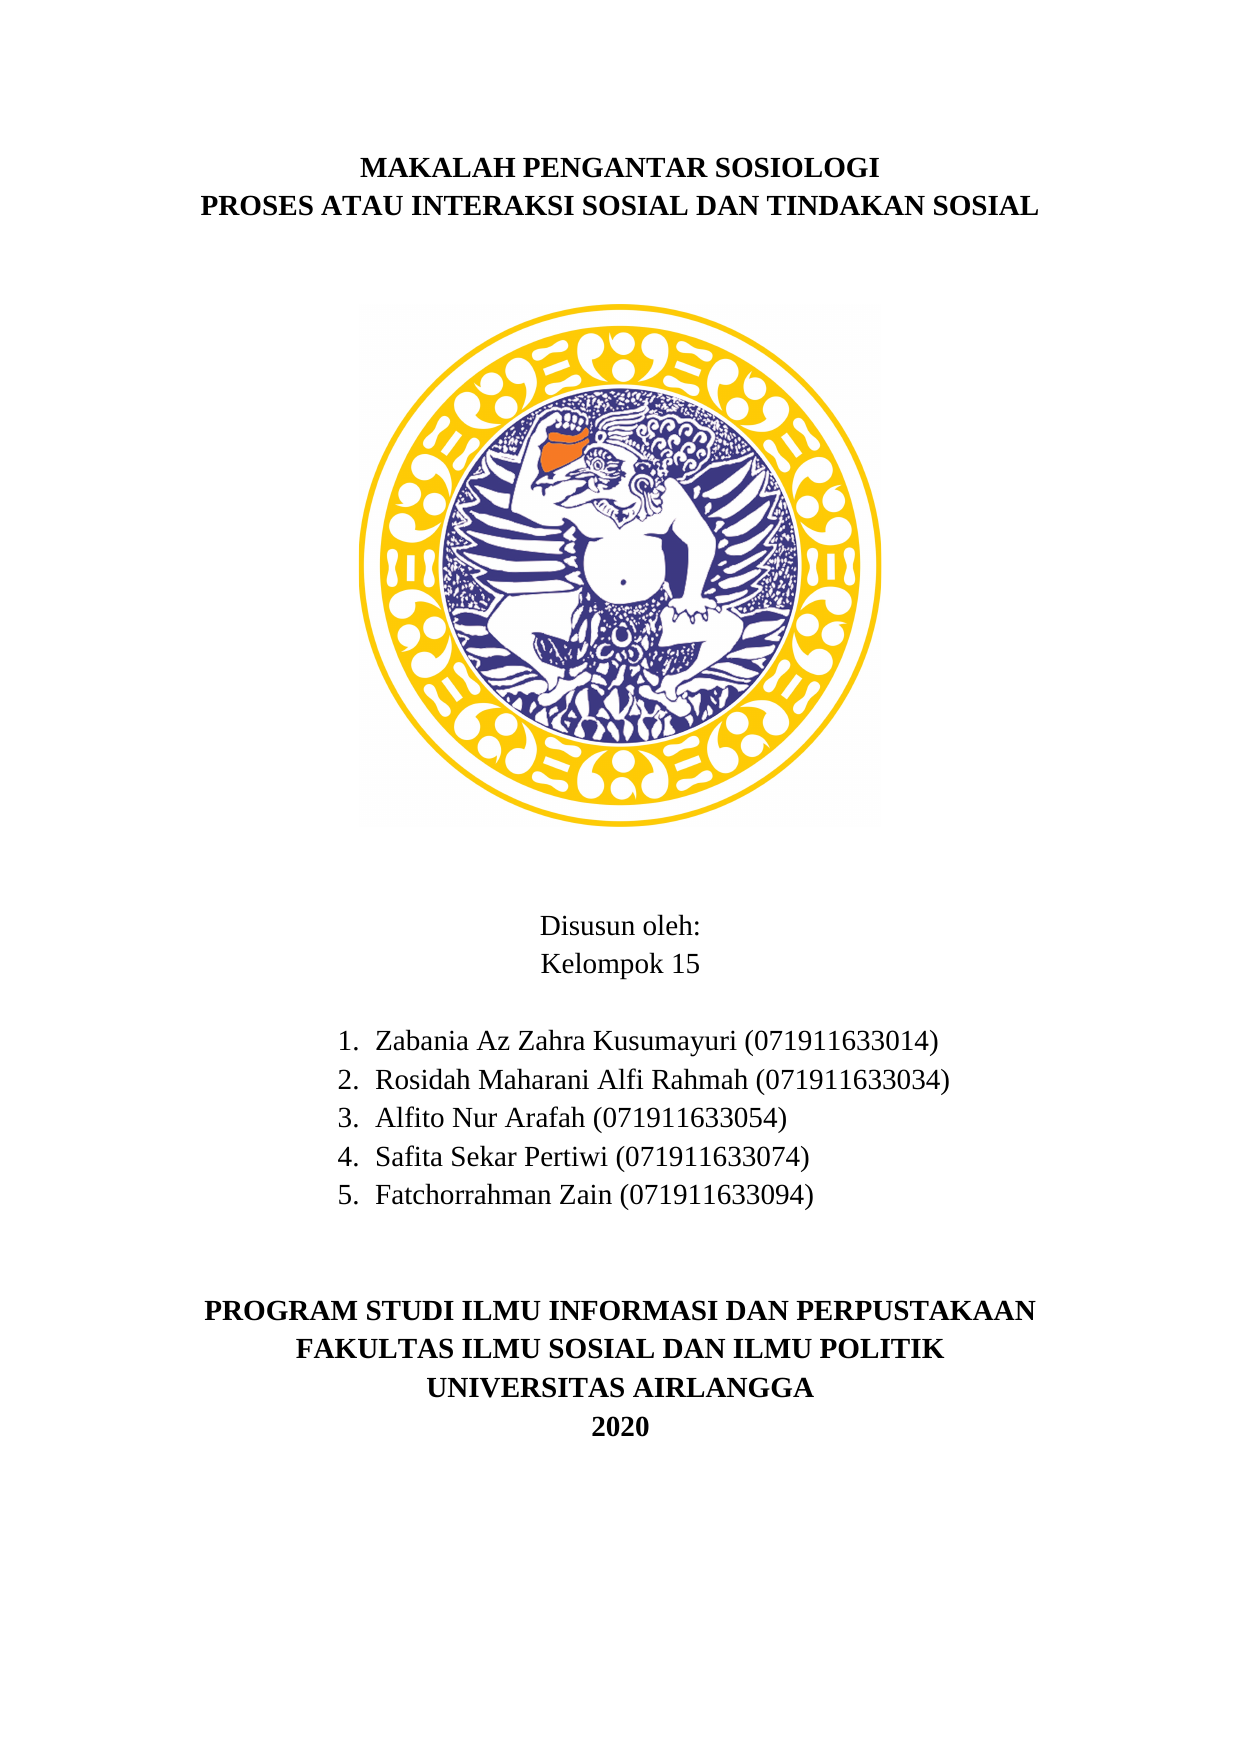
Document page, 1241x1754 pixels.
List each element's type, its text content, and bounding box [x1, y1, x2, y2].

list Fatchorrahman Zain (071911633094) [337, 1177, 1090, 1211]
text PROSES ATAU INTERAKSI SOSIAL DAN TINDAKAN SOSIAL [150, 188, 1090, 222]
text 2020 [150, 1409, 1090, 1442]
picture [358, 304, 882, 827]
text UNIVERSITAS AIRLANGGA [150, 1370, 1090, 1404]
list Rosidah Maharani Alfi Rahmah (071911633034) [337, 1062, 1090, 1095]
text MAKALAH PENGANTAR SOSIOLOGI [150, 150, 1090, 183]
list Safita Sekar Pertiwi (071911633074) [337, 1139, 1090, 1172]
list Alfito Nur Arafah (071911633054) [337, 1100, 1090, 1134]
list Zabania Az Zahra Kusumayuri (071911633014) [337, 1023, 1090, 1057]
text PROGRAM STUDI ILMU INFORMASI DAN PERPUSTAKAAN [150, 1293, 1090, 1327]
text FAKULTAS ILMU SOSIAL DAN ILMU POLITIK [150, 1332, 1090, 1365]
text Disusun oleh: [150, 908, 1090, 941]
text Kelompok 15 [150, 946, 1090, 980]
